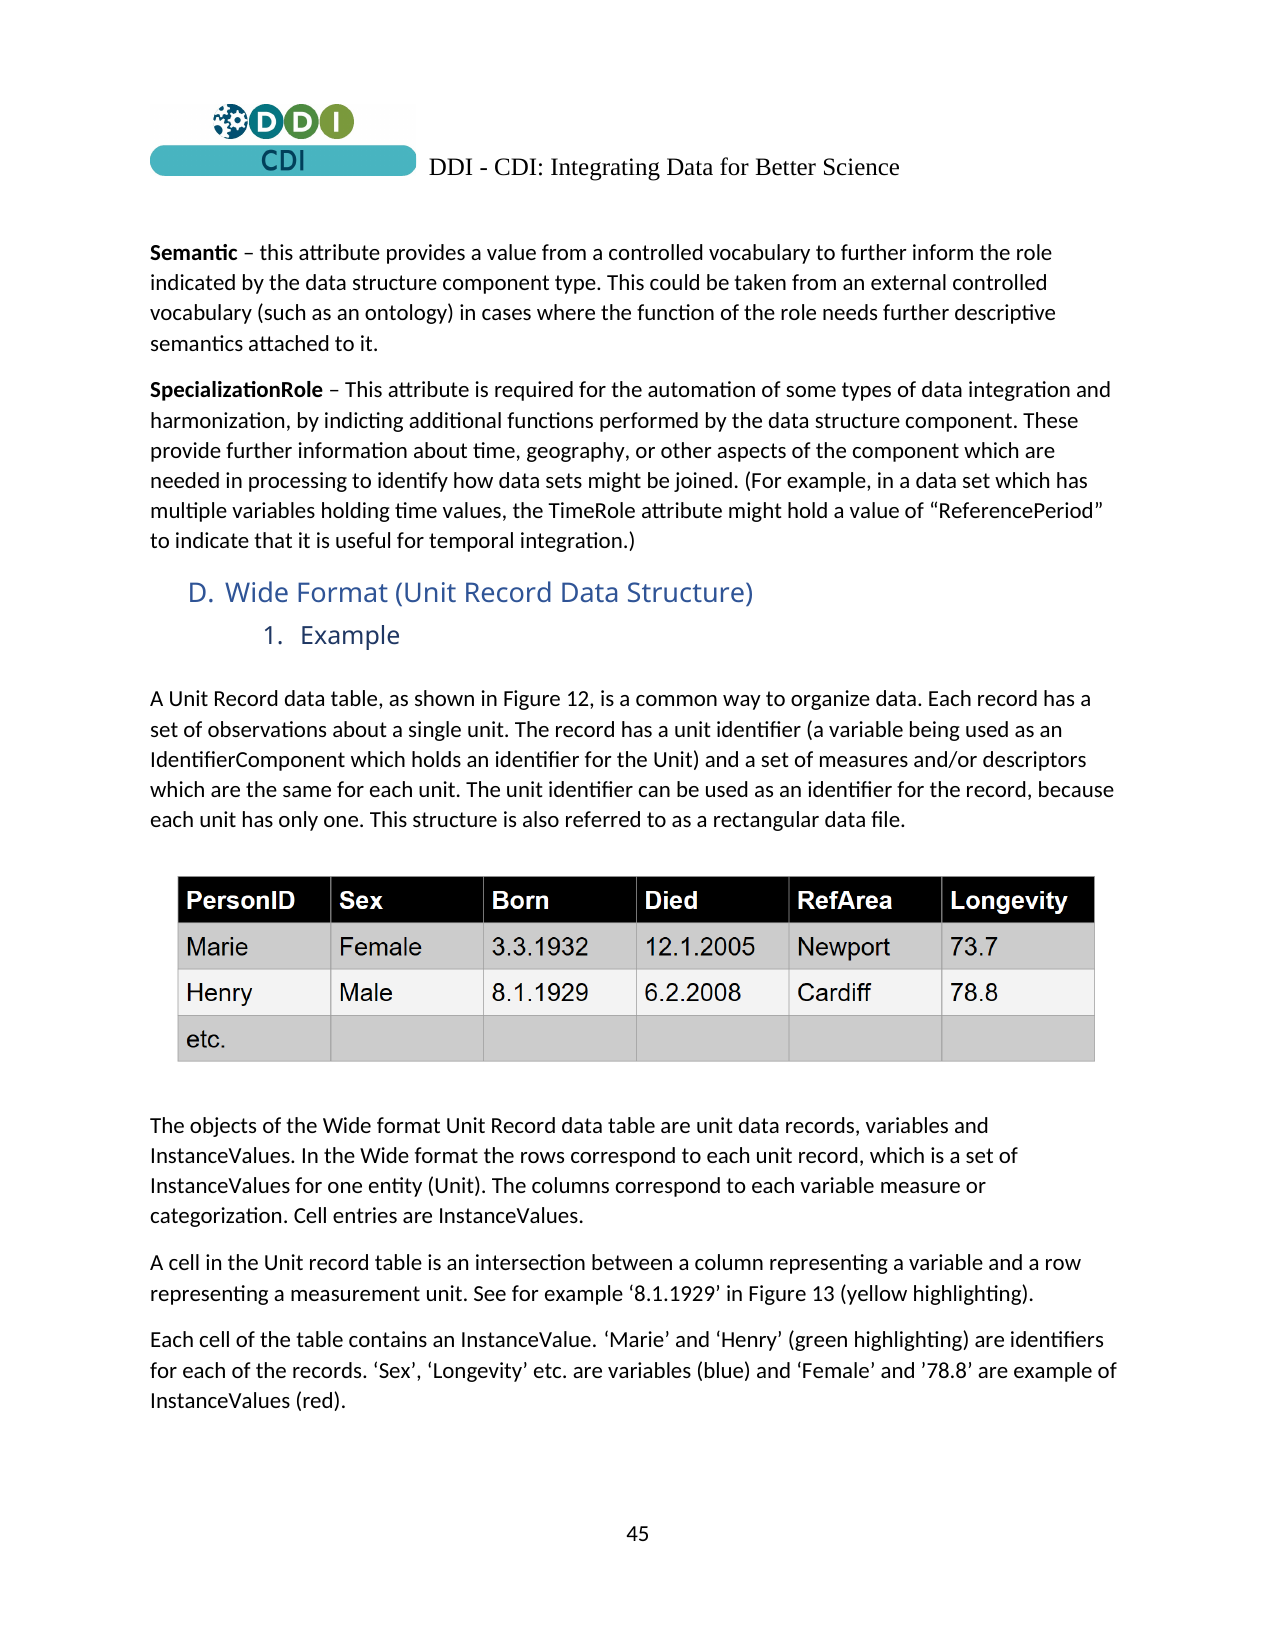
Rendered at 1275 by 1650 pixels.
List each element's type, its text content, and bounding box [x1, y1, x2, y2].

text The objects of the Wide format Unit Record data table are unit data records, variables and InstanceValues. In the Wide format the rows correspond to each unit record, which is a set of InstanceValues for one entity (Unit). The columns correspond to each variable measure or categorization. Cell entries are InstanceValues. [150, 1111, 1125, 1229]
text Semantic – this attribute provides a value from a controlled vocabulary to further inform the role indicated by the data structure component type. This could be taken from an external controlled vocabulary (such as an ontology) in cases where the function of the role needs further descriptive semantics attached to it. [150, 238, 1125, 357]
subtitle Example [262, 617, 1125, 652]
picture [150, 835, 1125, 1092]
subtitle Wide Format (Unit Record Data Structure) [187, 573, 1125, 610]
text SpecializationRole – This attribute is required for the automation of some types of data integration and harmonization, by indicting additional functions performed by the data structure component. These provide further information about time, geography, or other aspects of the component which are needed in processing to identify how data sets might be joined. (For example, in a data set which has multiple variables holding time values, the TimeRole attribute might hold a value of “ReferencePeriod” to indicate that it is useful for temporal integration.) [150, 376, 1125, 555]
text A Unit Record data table, as shown in Figure 12, is a common way to organize data. Each record has a set of observations about a single unit. The record has a unit identifier (a variable being used as an IdentifierComponent which holds an identifier for the Unit) and a set of measures and/or descriptors which are the same for each unit. The unit identifier can be used as an identifier for the record, because each unit has only one. This structure is also referred to as a rectangular data file. [150, 684, 1125, 833]
picture [150, 104, 417, 176]
text A cell in the Unit record table is an intersection between a column representing a variable and a row representing a measurement unit. See for example ‘8.1.1929’ in Figure 13 (yellow highlighting). [150, 1248, 1125, 1307]
text Each cell of the table contains an InstanceValue. ‘Marie’ and ‘Henry’ (green highlighting) are identifiers for each of the records. ‘Sex’, ‘Longevity’ etc. are variables (blue) and ‘Female’ and ’78.8’ are example of InstanceValues (red). [150, 1326, 1125, 1414]
